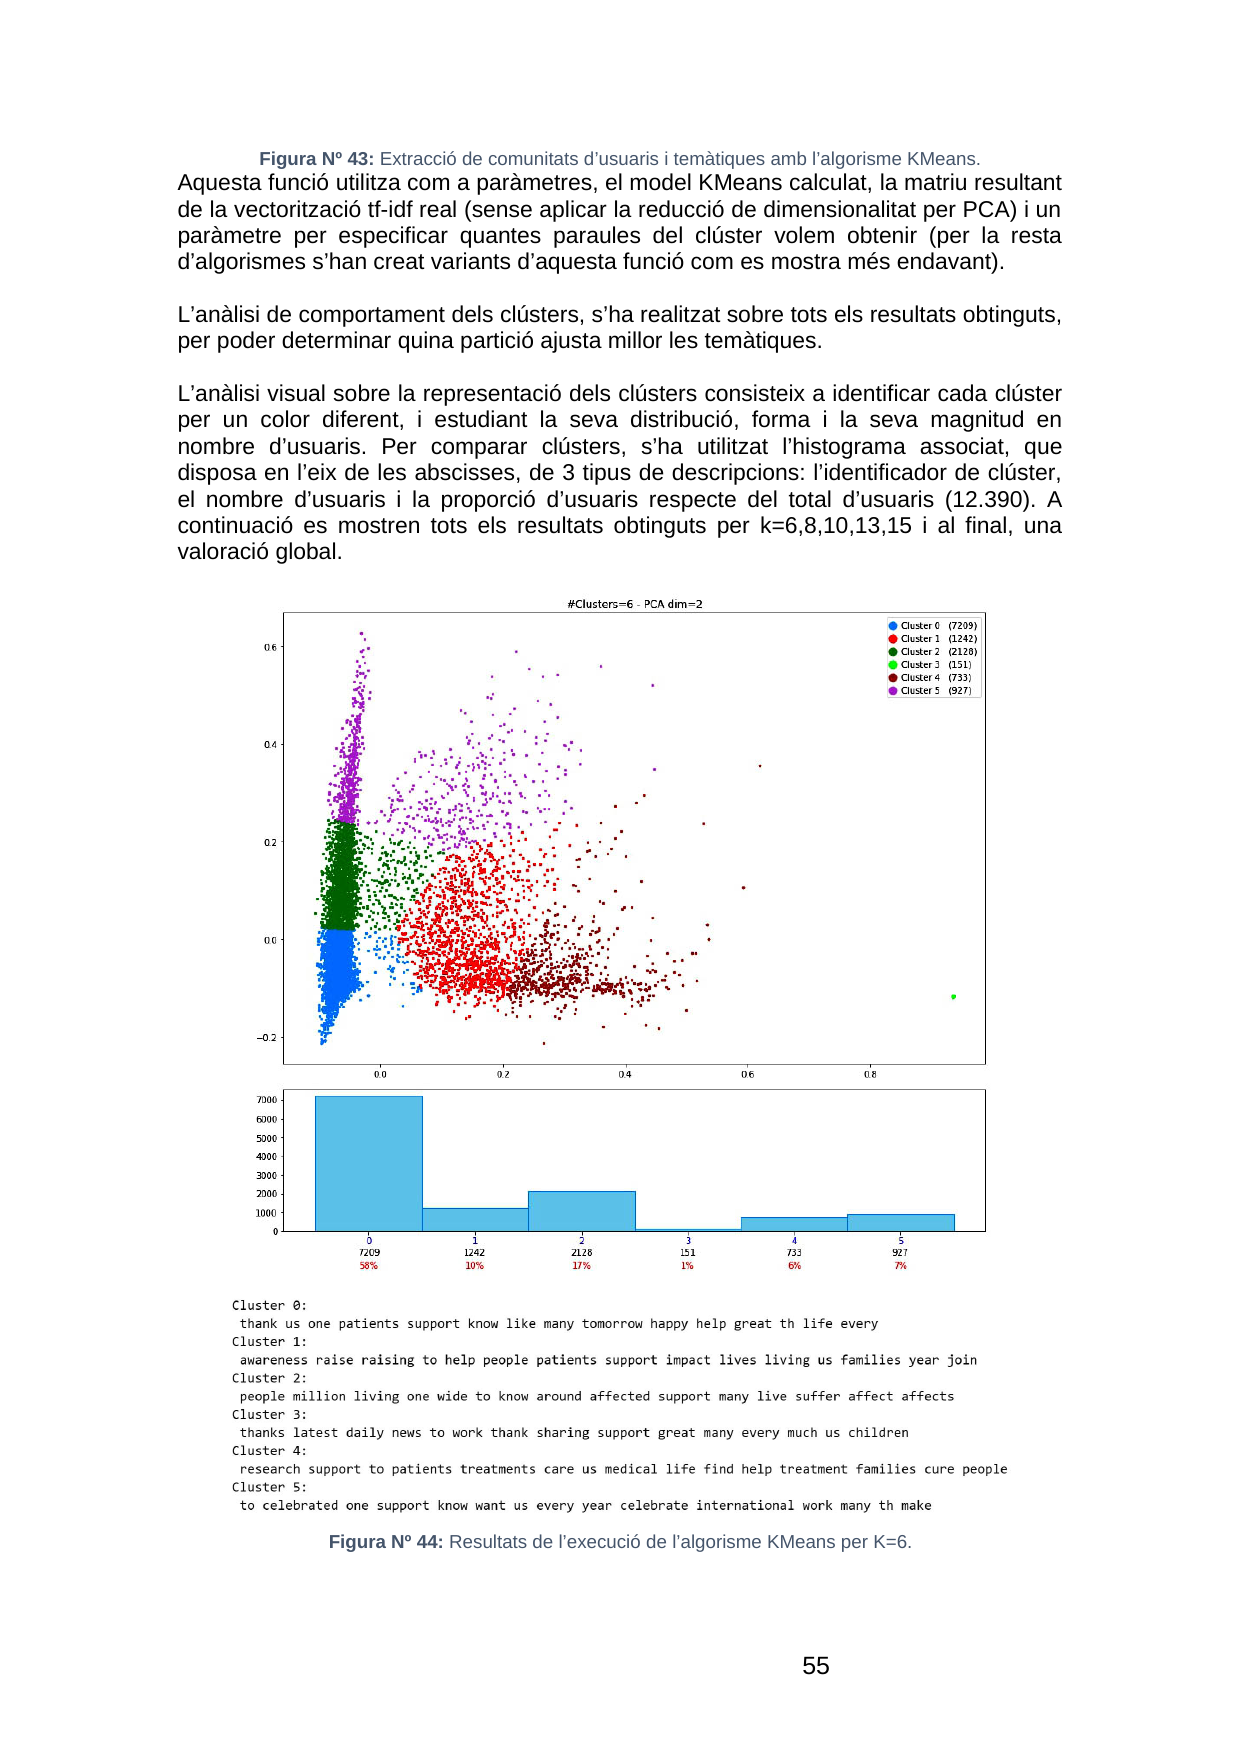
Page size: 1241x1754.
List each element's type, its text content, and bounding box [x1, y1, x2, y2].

picture [249, 593, 991, 1276]
text L’anàlisi visual sobre la representació dels clústers consisteix a identificar cada clúster per un color diferent, i estudiant la seva distribució, forma i la seva magnitud en nombre d’usuaris. Per comparar clústers, s’ha utilitzat l’histograma associat, que disposa en l’eix de les abscisses, de 3 tipus de descripcions: l’identificador de clúster, el nombre d’usuaris i la proporció d’usuaris respecte del total d’usuaris (12.390). A continuació es mostren tots els resultats obtinguts per k=6,8,10,13,15 i al final, una valoració global. [177, 380, 1063, 564]
text Aquesta funció utilitza com a paràmetres, el model KMeans calculat, la matriu resultant de la vectorització tf-idf real (sense aplicar la reducció de dimensionalitat per PCA) i un paràmetre per especificar quantes paraules del clúster volem obtenir (per la resta d’algorismes s’han creat variants d’aquesta funció com es mostra més endavant). [177, 169, 1063, 275]
picture [223, 1295, 1018, 1517]
text Figura Nº 43: Extracció de comunitats d’usuaris i temàtiques amb l’algorisme KMeans. [177, 148, 1063, 169]
text Figura Nº 44: Resultats de l’execució de l’algorisme KMeans per K=6. [178, 1531, 1063, 1552]
text L’anàlisi de comportament dels clústers, s’ha realitzat sobre tots els resultats obtinguts, per poder determinar quina partició ajusta millor les temàtiques. [177, 301, 1063, 354]
